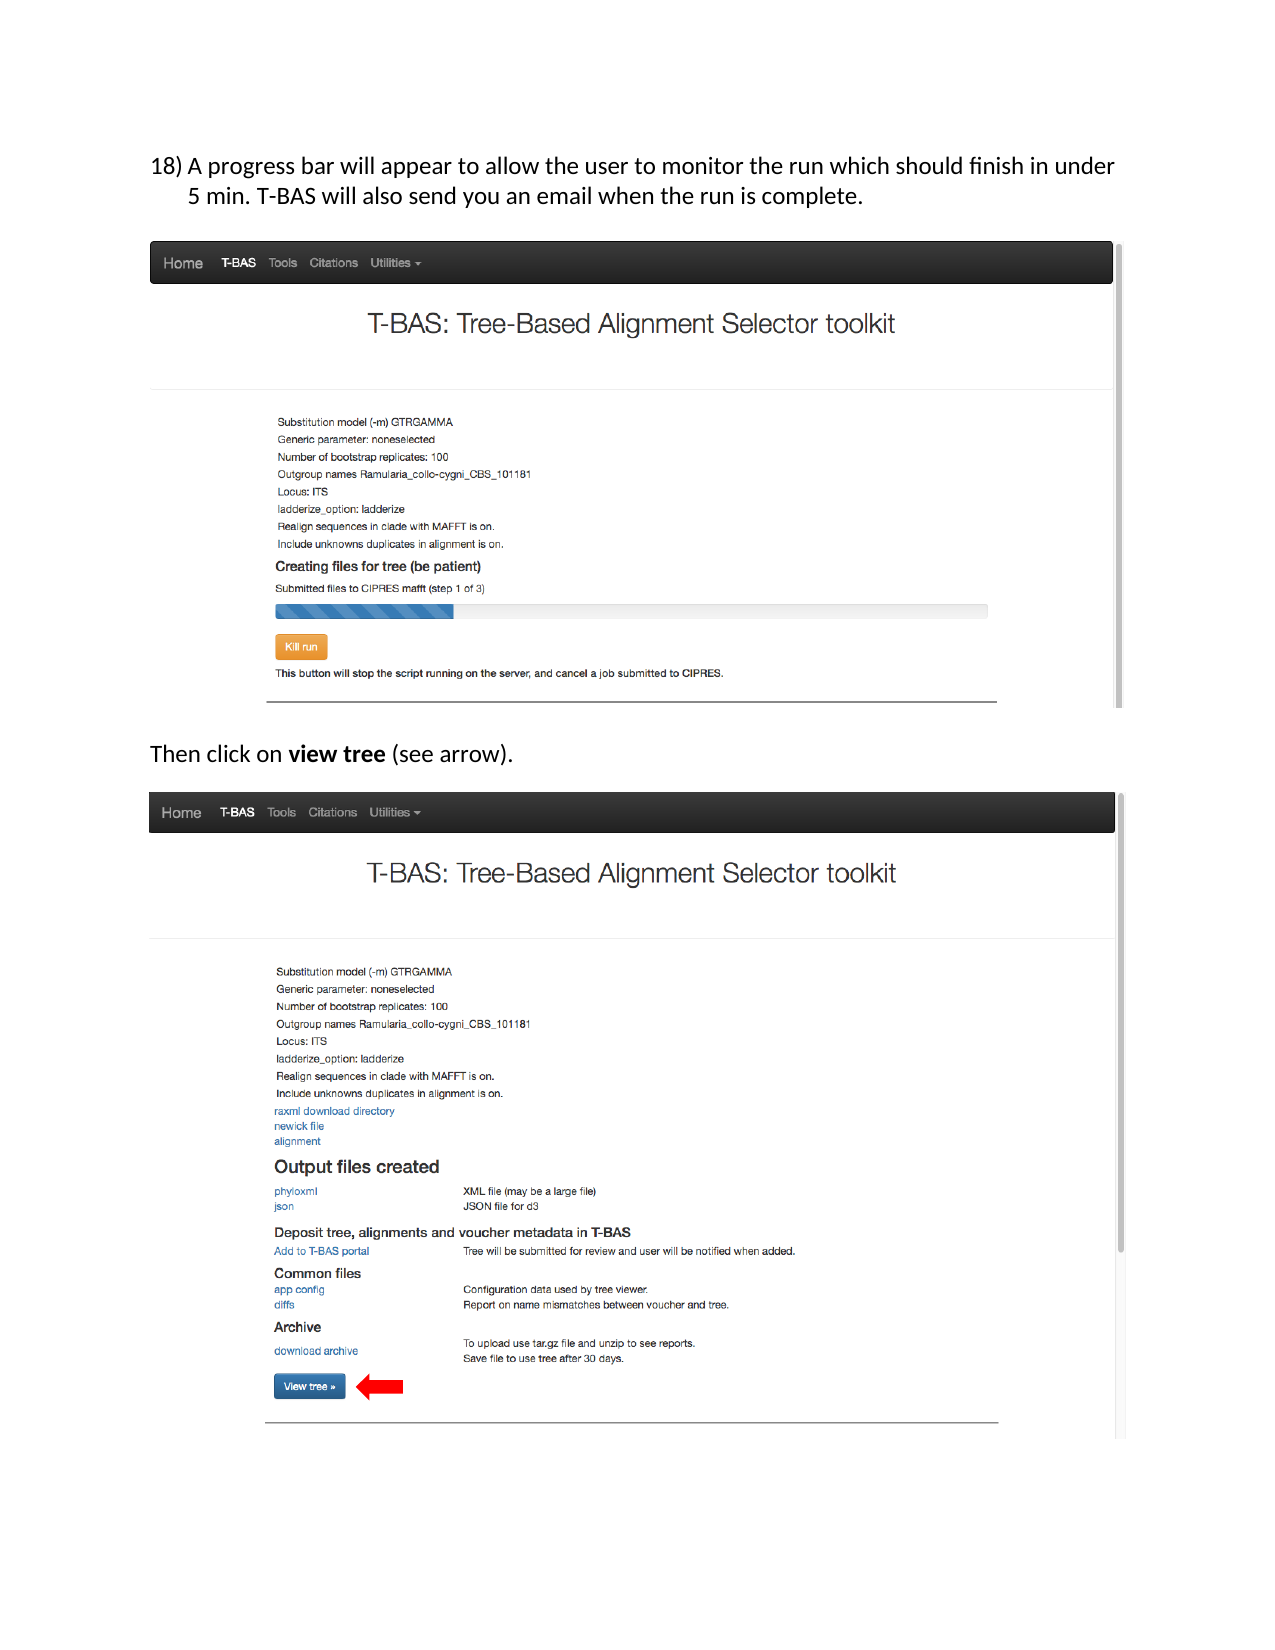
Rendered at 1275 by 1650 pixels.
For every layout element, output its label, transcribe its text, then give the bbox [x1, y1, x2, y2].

picture [150, 241, 1124, 708]
text Then click on view tree (see arrow). [150, 738, 1125, 768]
list A progress bar will appear to allow the user to monitor the run which should finish in under 5 min. T-BAS will also send you an email when the run is complete. [150, 150, 1125, 211]
picture [149, 792, 1126, 1439]
